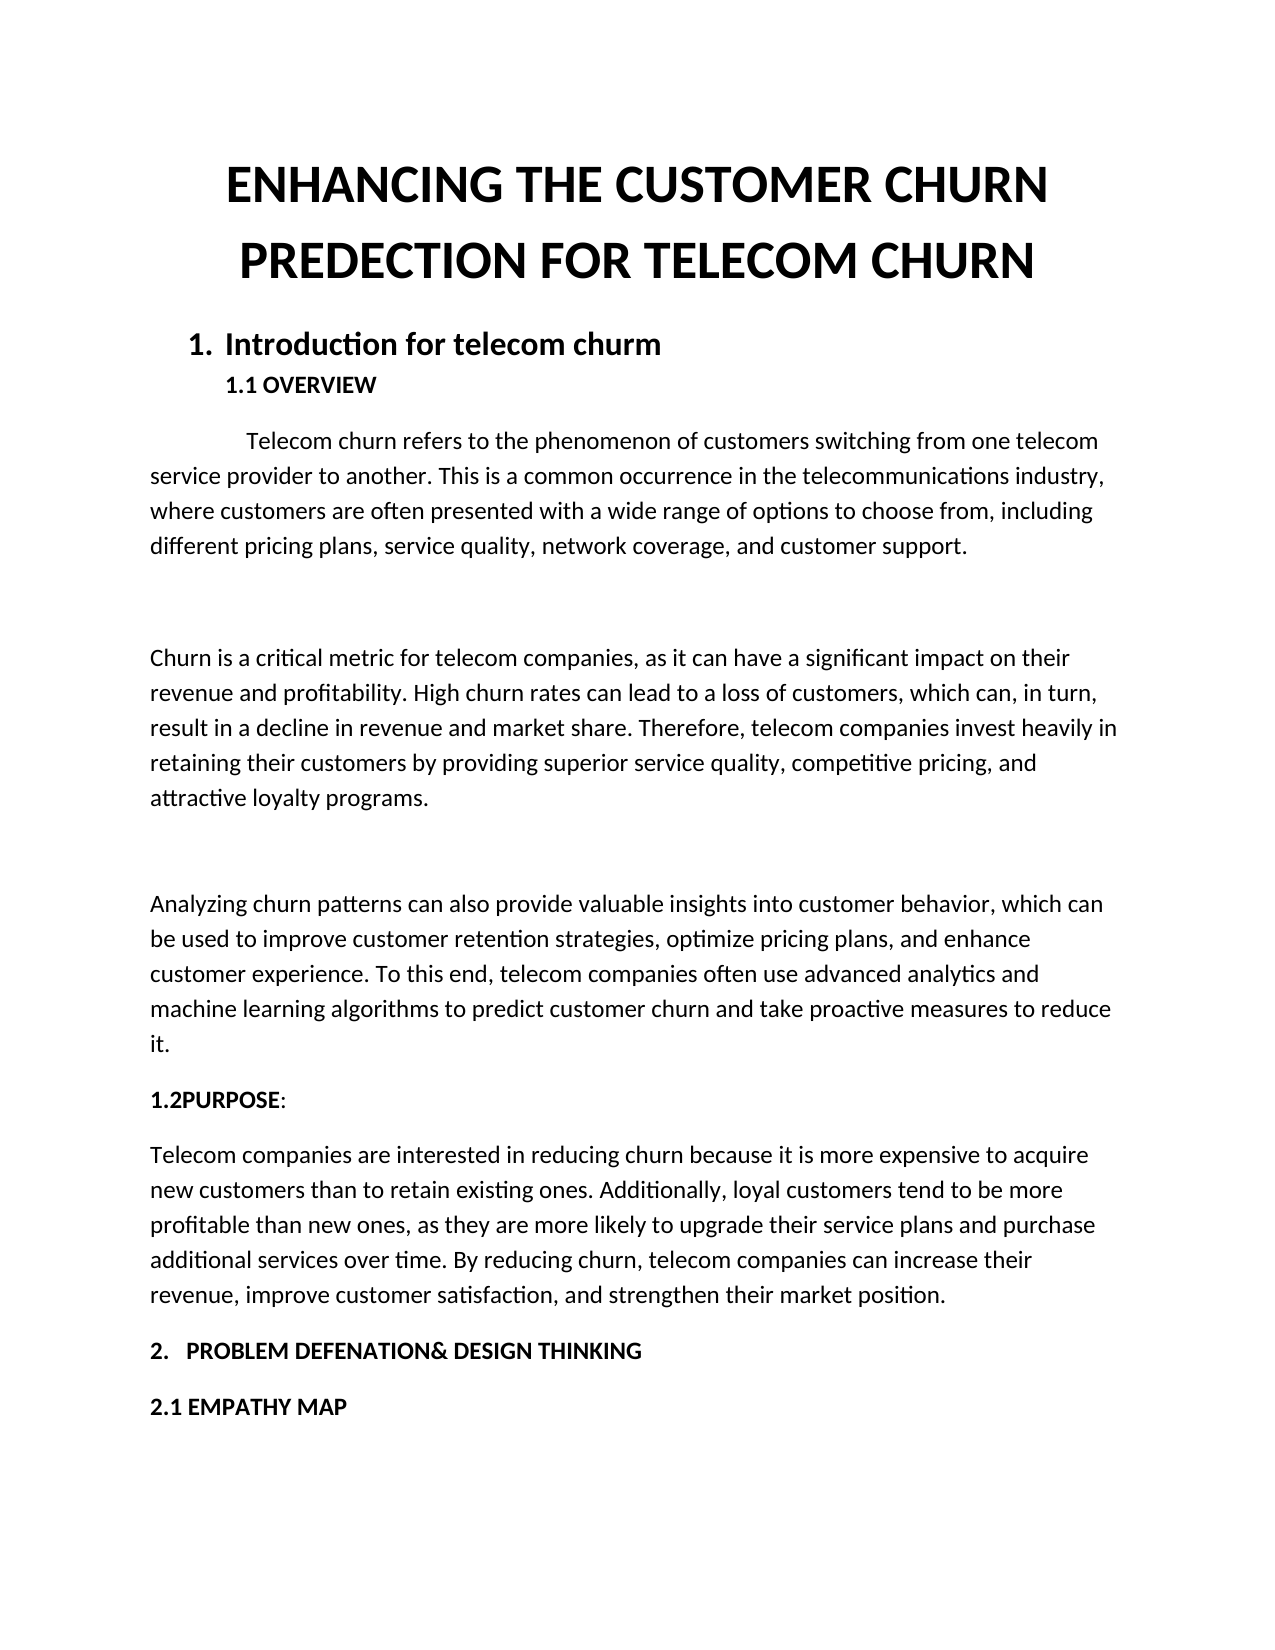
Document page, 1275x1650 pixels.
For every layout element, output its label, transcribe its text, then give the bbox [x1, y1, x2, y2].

text Telecom companies are interested in reducing churn because it is more expensive to acquire new customers than to retain existing ones. Additionally, loyal customers tend to be more profitable than new ones, as they are more likely to upgrade their service plans and purchase additional services over time. By reducing churn, telecom companies can increase their revenue, improve customer satisfaction, and strengthen their market position. [150, 1140, 1125, 1310]
text ENHANCING THE CUSTOMER CHURN PREDECTION FOR TELECOM CHURN [150, 150, 1125, 292]
text Telecom churn refers to the phenomenon of customers switching from one telecom service provider to another. This is a common occurrence in the telecommunications industry, where customers are often presented with a wide range of options to choose from, including different pricing plans, service quality, network coverage, and customer support. [150, 426, 1125, 561]
list 1.1 OVERVIEW [225, 370, 1125, 400]
list Introduction for telecom churm [187, 323, 1125, 364]
text Churn is a critical metric for telecom companies, as it can have a significant impact on their revenue and profitability. High churn rates can lead to a loss of customers, which can, in turn, result in a decline in revenue and market share. Therefore, telecom companies invest heavily in retaining their customers by providing superior service quality, competitive pricing, and attractive loyalty programs. [150, 642, 1125, 813]
text 1.2PURPOSE: [150, 1084, 1125, 1114]
text Analyzing churn patterns can also provide valuable insights into customer behavior, which can be used to improve customer retention strategies, optimize pricing plans, and enhance customer experience. To this end, telecom companies often use advanced analytics and machine learning algorithms to predict customer churn and take proactive measures to reduce it. [150, 888, 1125, 1058]
text 2.1 EMPATHY MAP [150, 1391, 1125, 1422]
text 2. PROBLEM DEFENATION& DESIGN THINKING [150, 1336, 1125, 1366]
